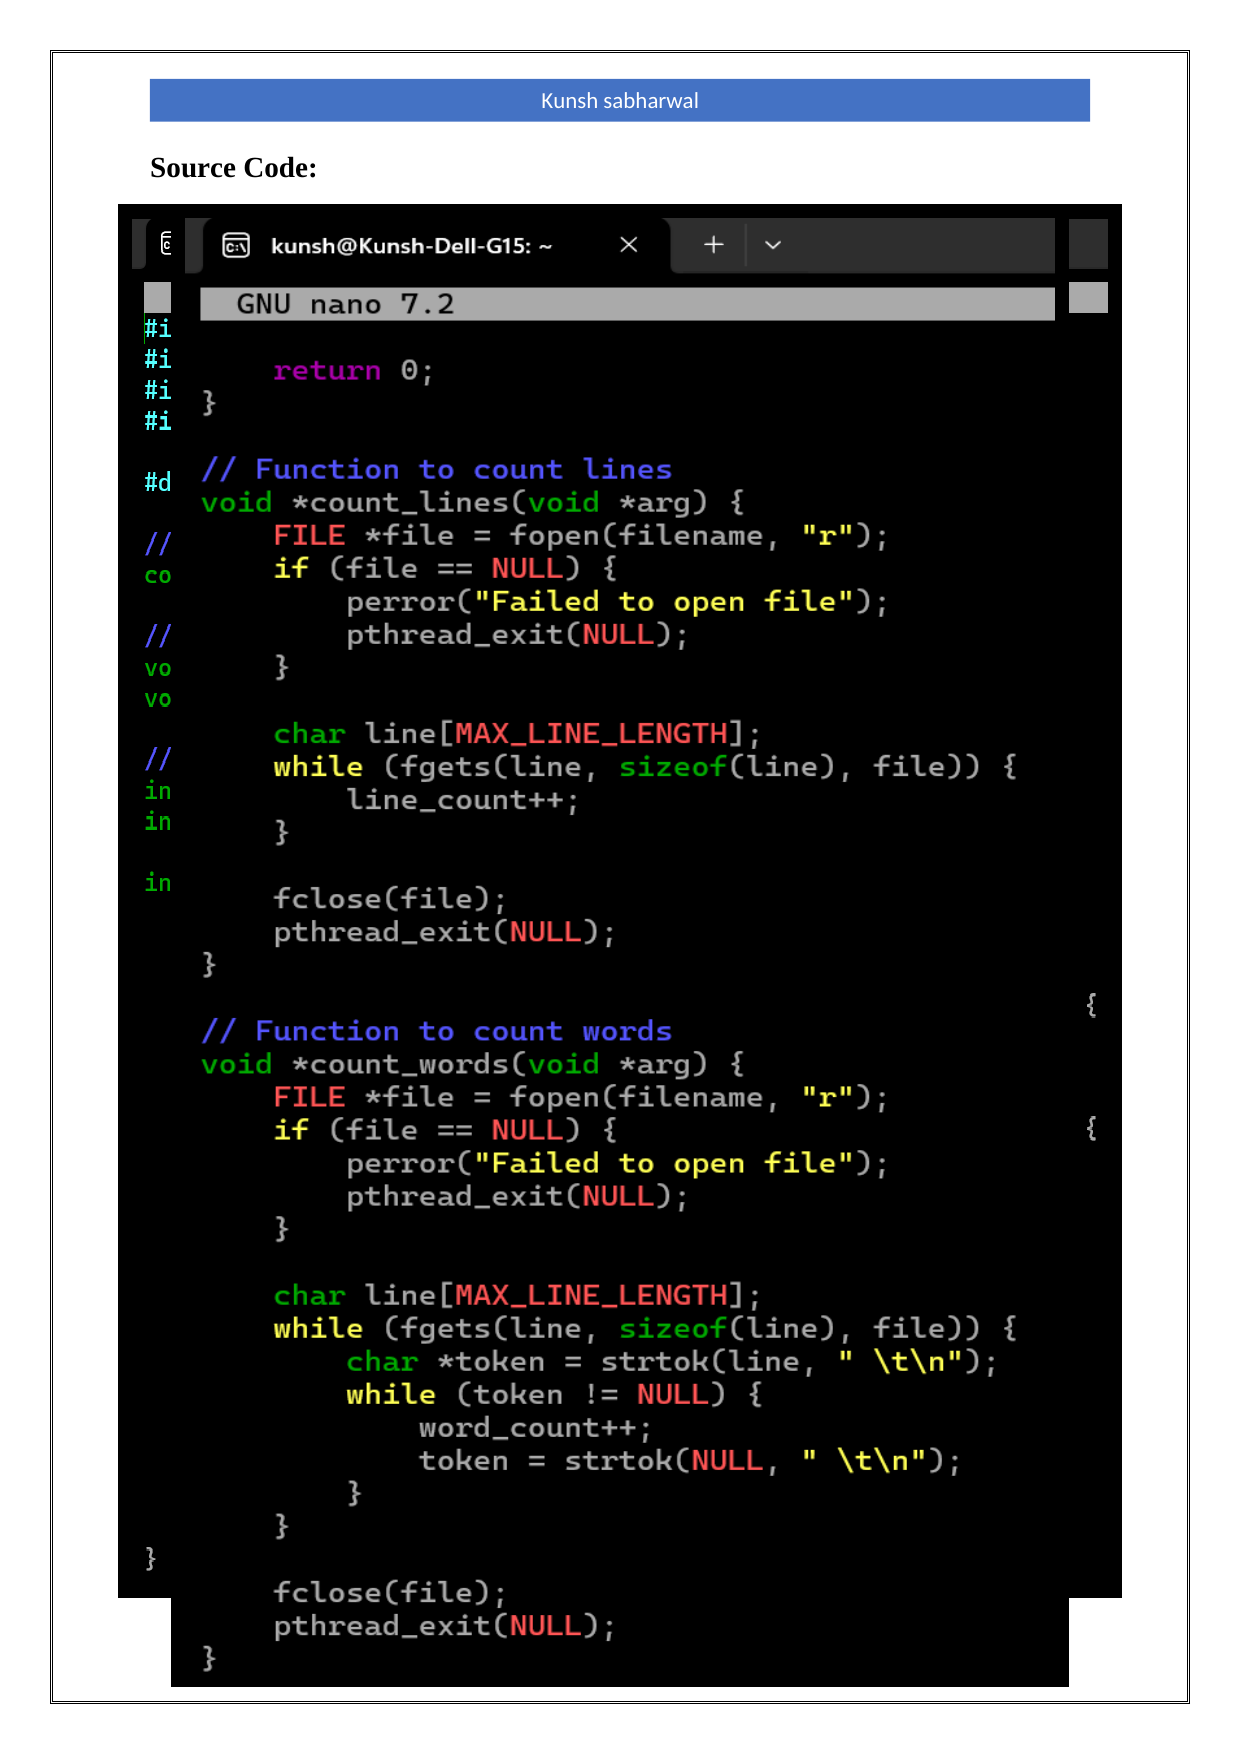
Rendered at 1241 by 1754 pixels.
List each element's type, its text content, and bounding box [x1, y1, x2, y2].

picture [185, 218, 1055, 1672]
picture [132, 219, 171, 1583]
text Source Code: [150, 150, 1090, 183]
picture [1069, 219, 1108, 1583]
